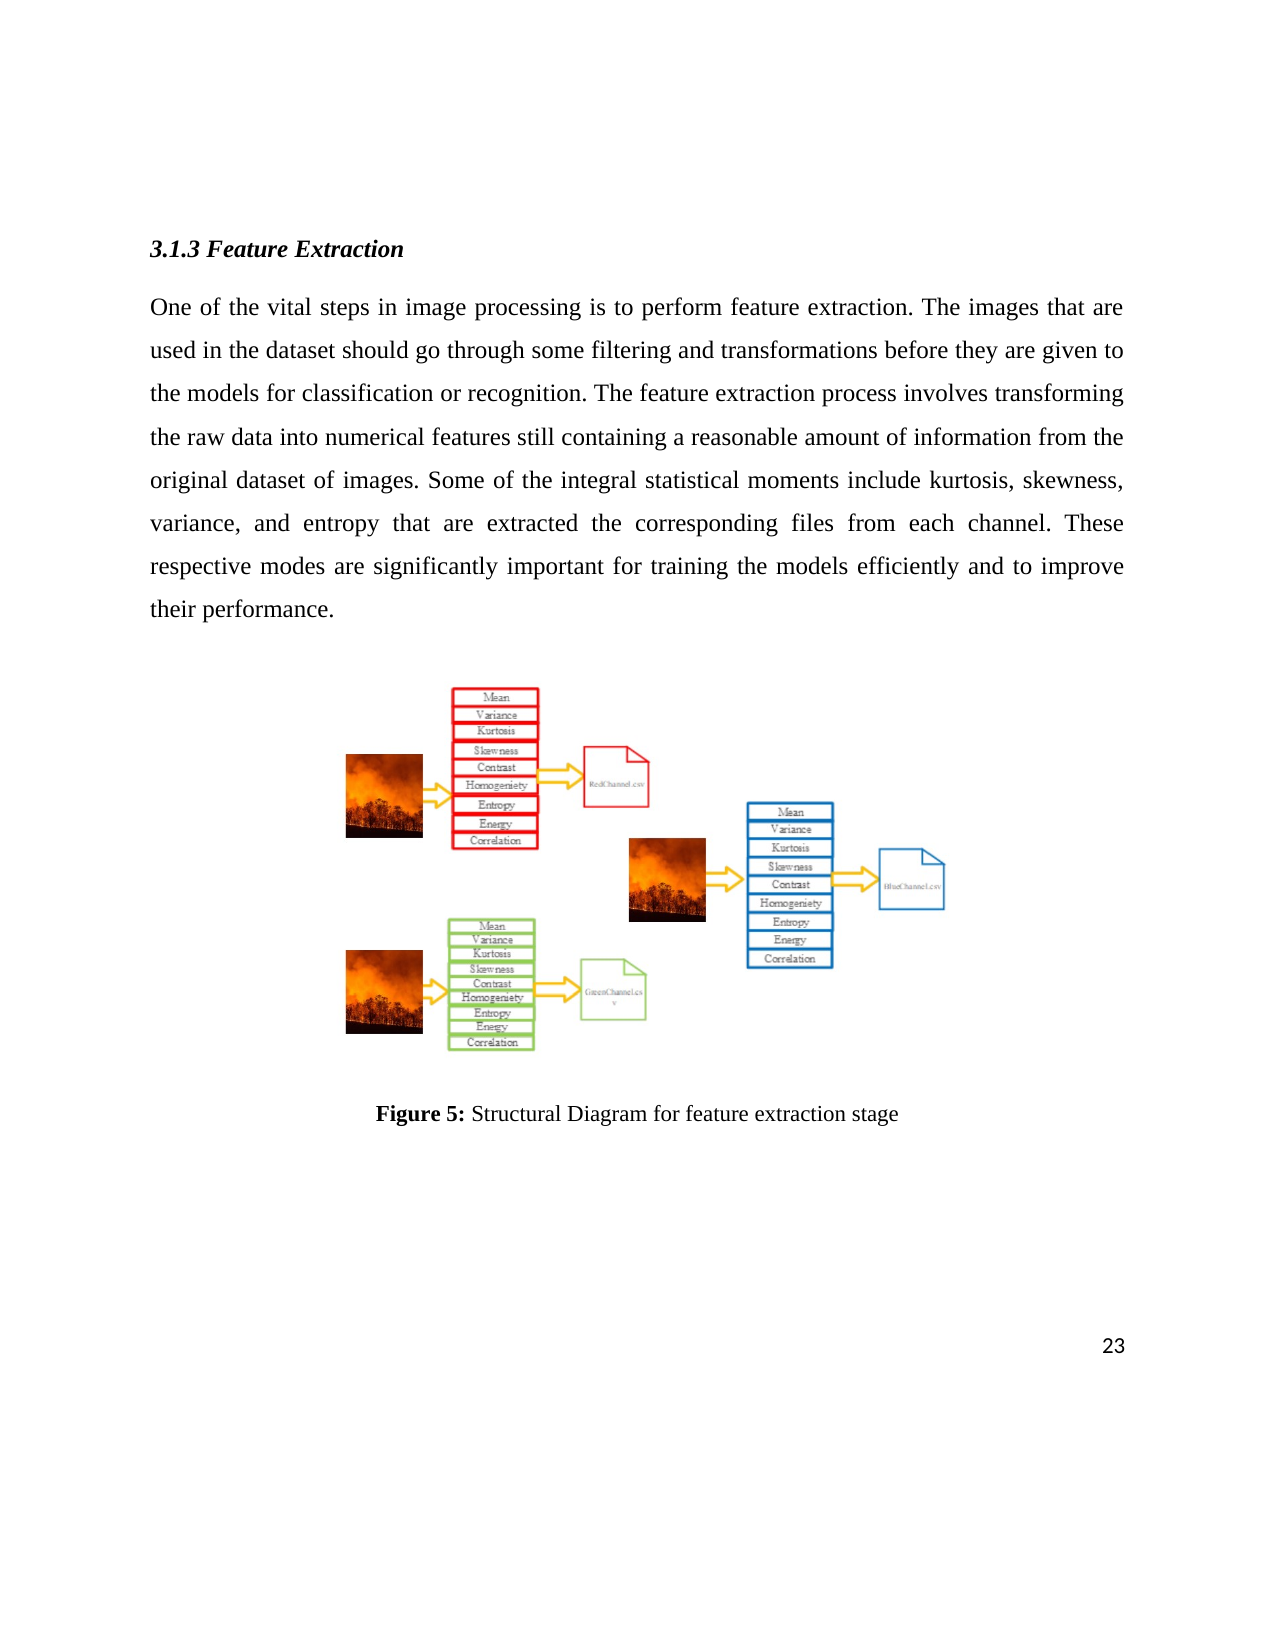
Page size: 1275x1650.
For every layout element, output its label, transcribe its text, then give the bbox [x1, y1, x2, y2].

subtitle 3.1.3 Feature Extraction [150, 234, 1125, 263]
text Figure 5: Structural Diagram for feature extraction stage [150, 1100, 1125, 1126]
text One of the vital steps in image processing is to perform feature extraction. The images that are used in the dataset should go through some filtering and transformations before they are given to the models for classification or recognition. The feature extraction process involves transforming the raw data into numerical features still containing a reasonable amount of information from the original dataset of images. Some of the integral statistical moments include kurtosis, skewness, variance, and entropy that are extracted the corresponding files from each channel. These respective modes are significantly important for training the models efficiently and to improve their performance. [150, 292, 1125, 623]
picture [294, 662, 981, 1071]
